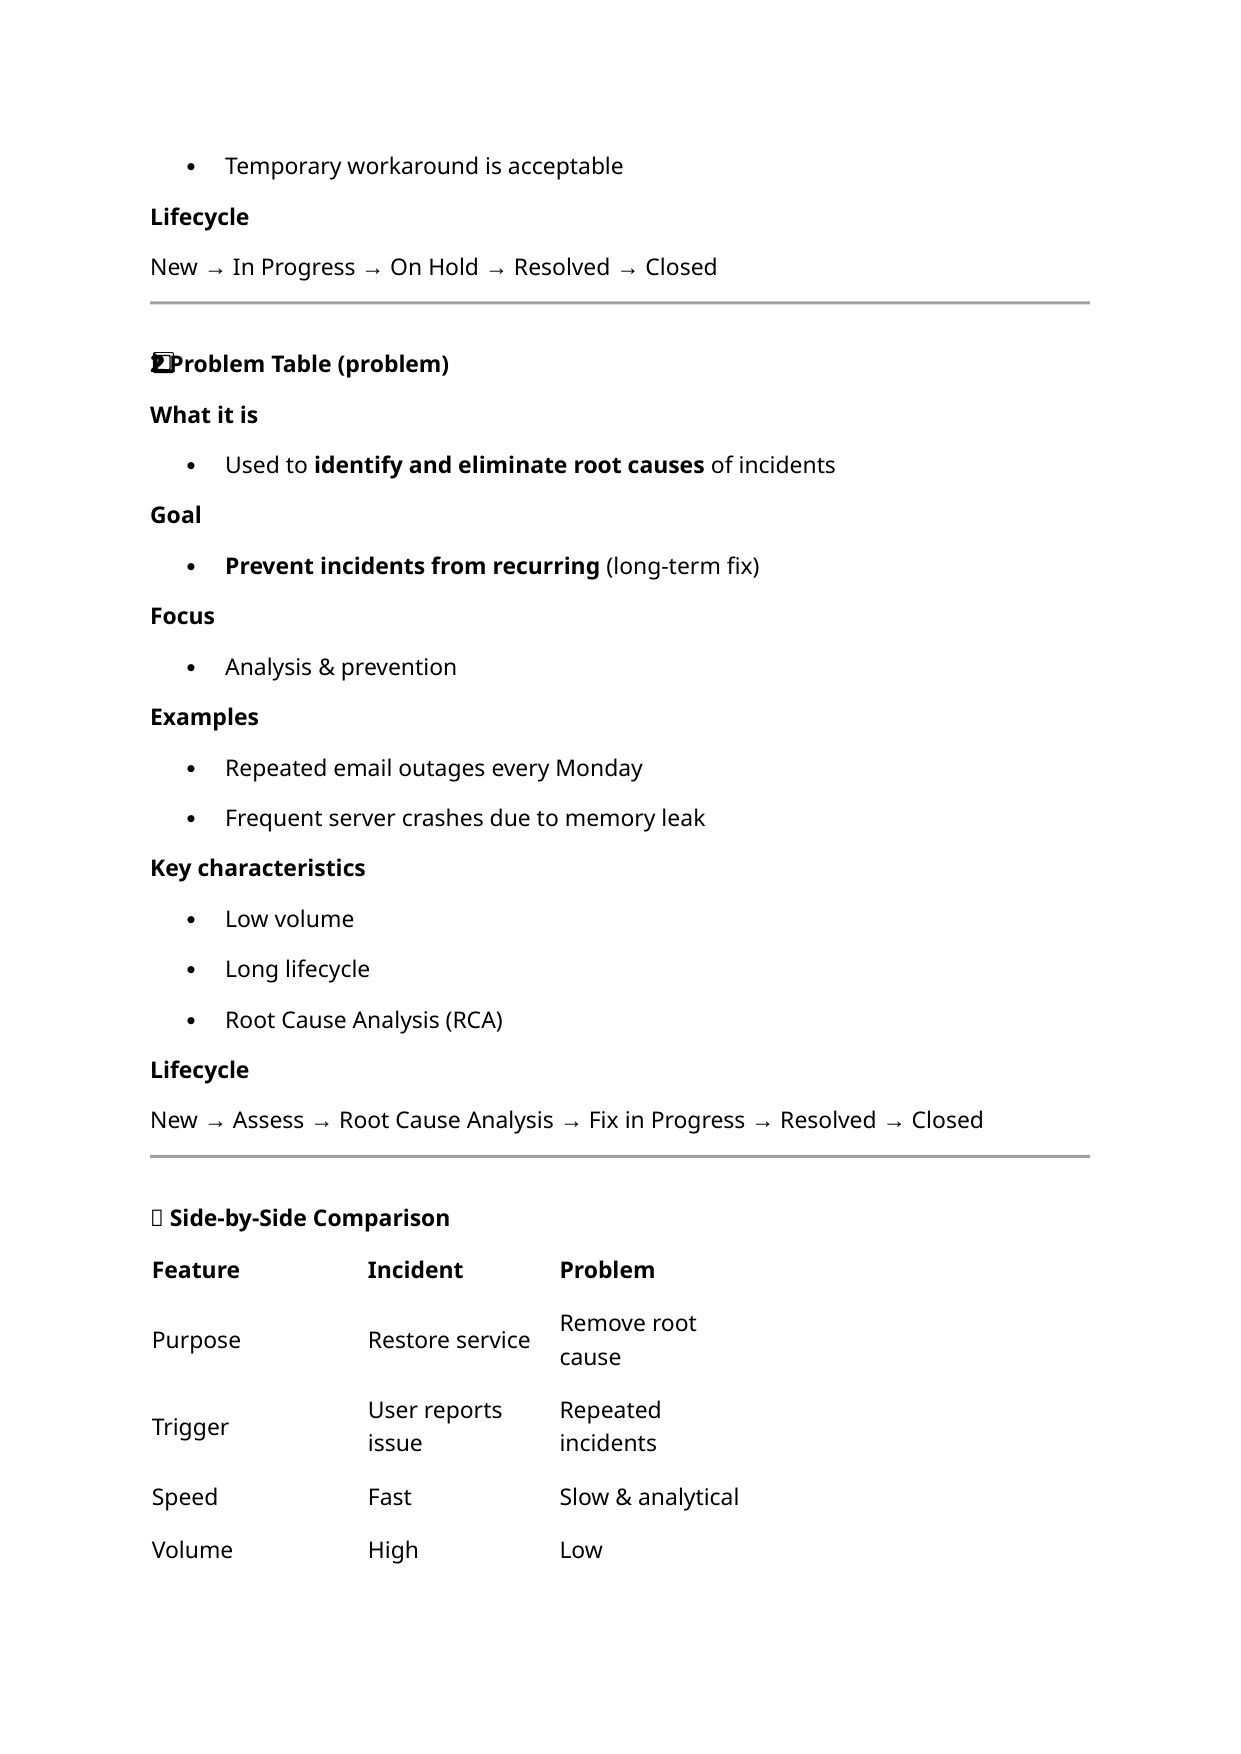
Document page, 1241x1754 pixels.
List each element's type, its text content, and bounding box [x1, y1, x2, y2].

text New → In Progress → On Hold → Resolved → Closed [150, 251, 1090, 282]
text Examples [150, 701, 1090, 732]
table_cell Restore service [366, 1305, 558, 1392]
text Lifecycle [150, 200, 1090, 232]
text Goal [150, 499, 1090, 531]
table_cell Trigger [150, 1392, 366, 1479]
text 2️⃣ Problem Table (problem) [150, 348, 1090, 379]
list Prevent incidents from recurring (long-term fix) [187, 550, 1090, 581]
table_cell Slow & analytical [558, 1479, 762, 1532]
text Focus [150, 600, 1090, 631]
table_cell Fast [366, 1479, 558, 1532]
table_cell High [366, 1532, 558, 1585]
list Repeated email outages every Monday [187, 751, 1090, 783]
table_header Incident [366, 1252, 558, 1305]
table_cell User reports issue [366, 1392, 558, 1479]
table_header Problem [558, 1252, 762, 1305]
table_cell Low [558, 1532, 762, 1585]
text Lifecycle [150, 1054, 1090, 1085]
text What it is [150, 398, 1090, 430]
list Analysis & prevention [187, 651, 1090, 682]
text New → Assess → Root Cause Analysis → Fix in Progress → Resolved → Closed [150, 1104, 1090, 1136]
table_cell Volume [150, 1532, 366, 1585]
text 🔥 Side-by-Side Comparison [150, 1202, 1090, 1233]
table_cell Speed [150, 1479, 366, 1532]
table_cell Purpose [150, 1305, 366, 1392]
list Low volume [187, 903, 1090, 934]
text Key characteristics [150, 852, 1090, 883]
list Frequent server crashes due to memory leak [187, 802, 1090, 833]
list Used to identify and eliminate root causes of incidents [187, 449, 1090, 480]
table_cell Remove root cause [558, 1305, 762, 1392]
table_cell Repeated incidents [558, 1392, 762, 1479]
list Long lifecycle [187, 953, 1090, 984]
table_header Feature [150, 1252, 366, 1305]
list Temporary workaround is acceptable [187, 150, 1090, 181]
list Root Cause Analysis (RCA) [187, 1003, 1090, 1035]
